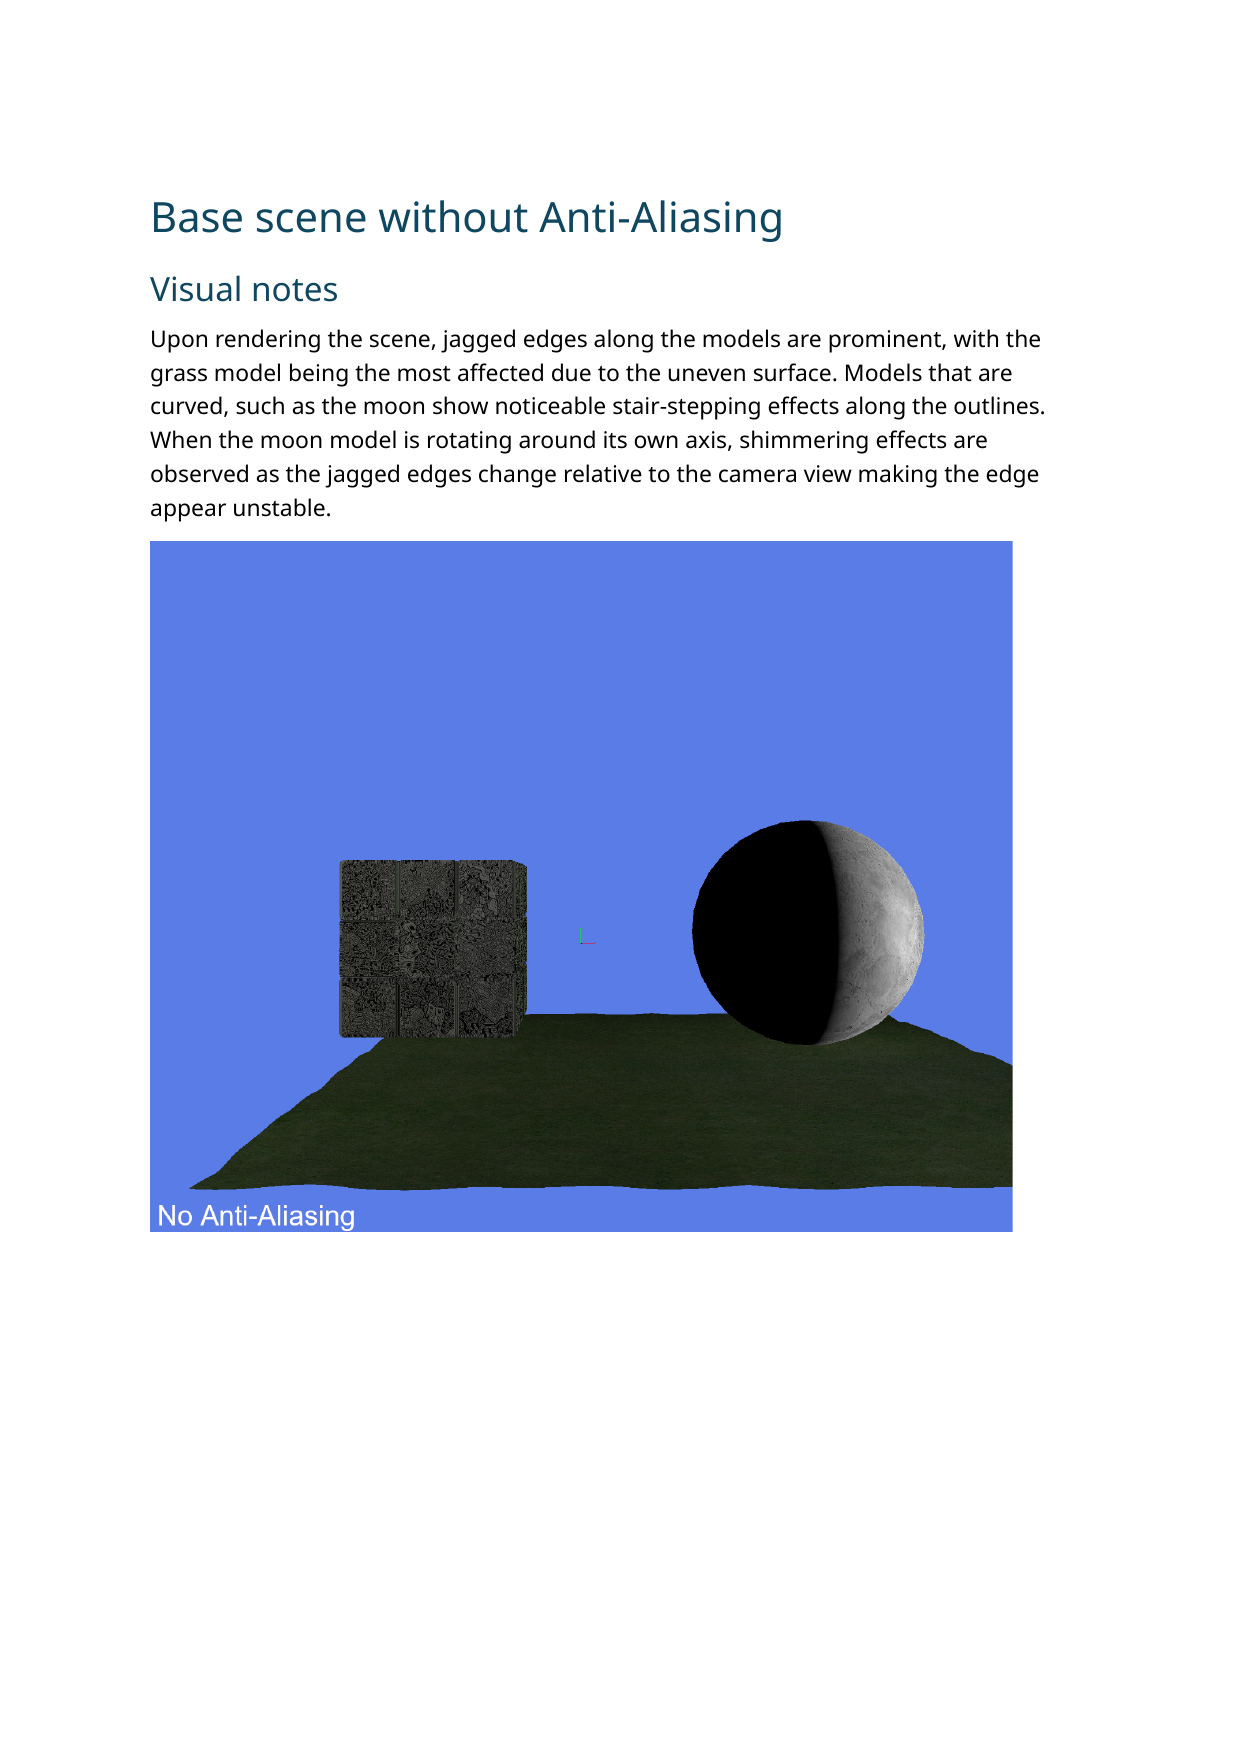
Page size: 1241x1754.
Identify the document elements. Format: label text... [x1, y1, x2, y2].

picture [150, 541, 1013, 1232]
text Upon rendering the scene, jagged edges along the models are prominent, with the grass model being the most affected due to the uneven surface. Models that are curved, such as the moon show noticeable stair-stepping effects along the outlines. When the moon model is rotating around its own axis, shimmering effects are observed as the jagged edges change relative to the camera view making the edge appear unstable. [150, 323, 1090, 523]
subtitle Visual notes [150, 265, 1090, 311]
subtitle Base scene without Anti-Aliasing [150, 187, 1090, 244]
